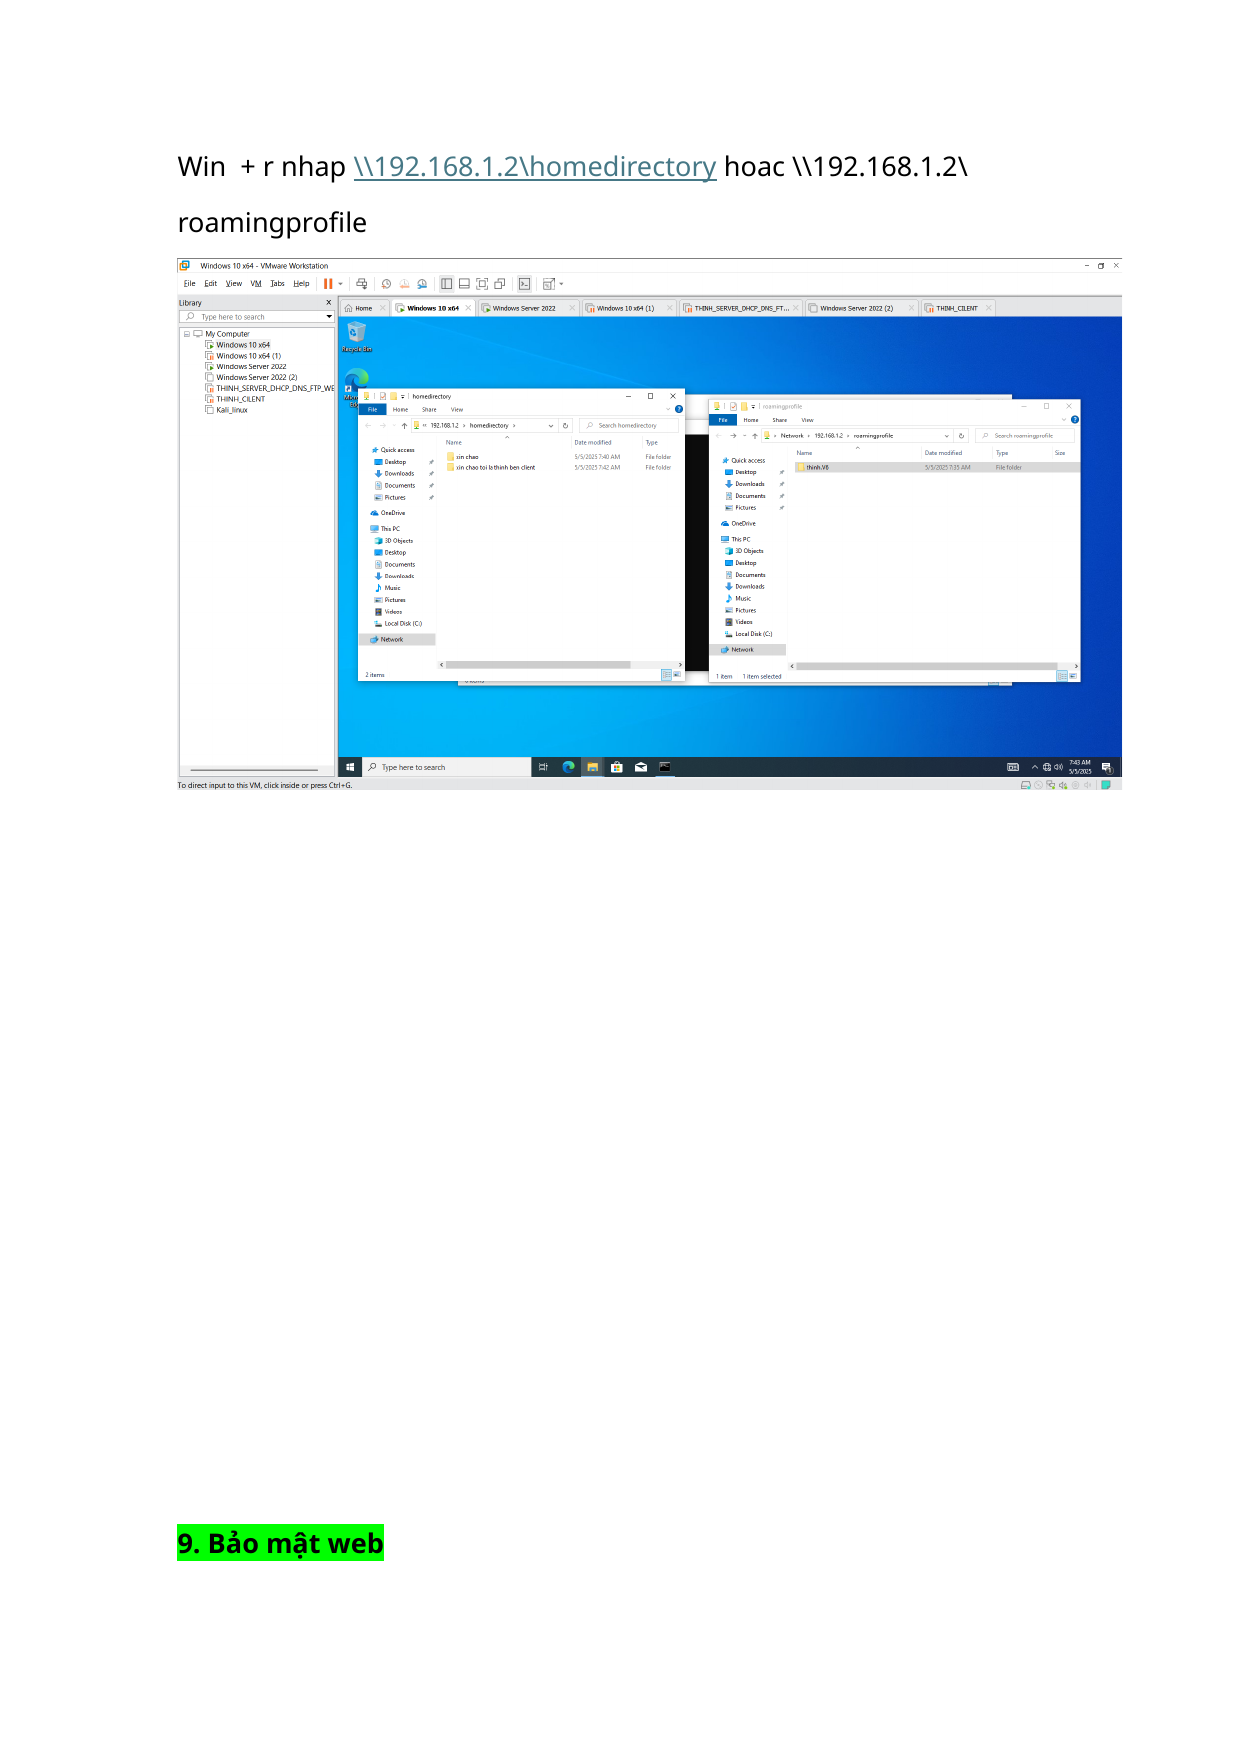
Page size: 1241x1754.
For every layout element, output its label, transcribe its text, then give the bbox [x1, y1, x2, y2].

picture [177, 258, 1123, 790]
text 9. Bảo mật web [177, 1469, 1122, 1561]
text Win + r nhap \\192.168.1.2\homedirectory hoac \\192.168.1.2\roamingprofile [177, 148, 1122, 240]
